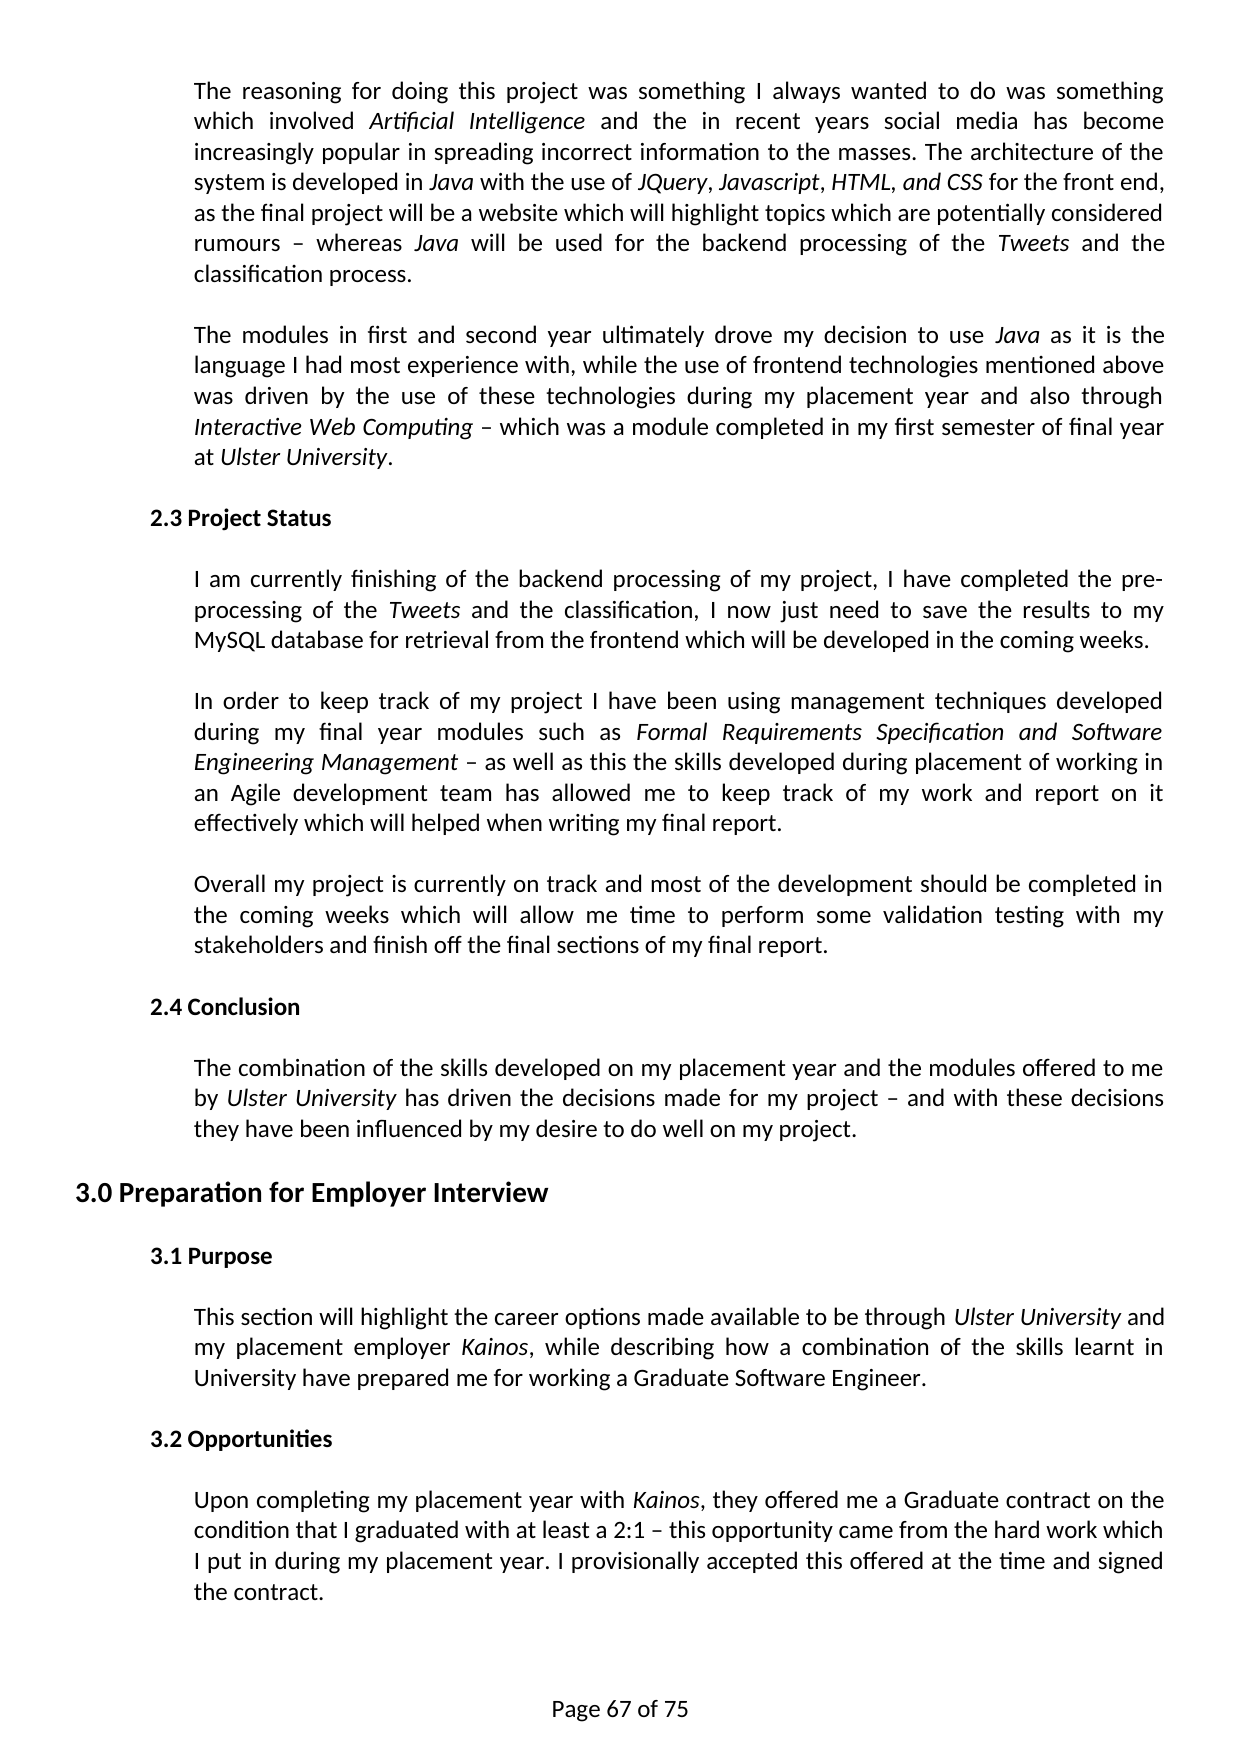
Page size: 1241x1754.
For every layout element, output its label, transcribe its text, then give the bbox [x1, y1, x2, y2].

list The reasoning for doing this project was something I always wanted to do was something which involved Artificial Intelligence and the in recent years social media has become increasingly popular in spreading incorrect information to the masses. The architecture of the system is developed in Java with the use of JQuery, Javascript, HTML, and CSS for the front end, as the final project will be a website which will highlight topics which are potentially considered rumours – whereas Java will be used for the backend processing of the Tweets and the classification process. [194, 75, 1165, 289]
list Opportunities [150, 1423, 1165, 1453]
list The modules in first and second year ultimately drove my decision to use Java as it is the language I had most experience with, while the use of frontend technologies mentioned above was driven by the use of these technologies during my placement year and also through Interactive Web Computing – which was a module completed in my first semester of final year at Ulster University. [194, 319, 1165, 472]
list Project Status [150, 502, 1165, 533]
text In order to keep track of my project I have been using management techniques developed during my final year modules such as Formal Requirements Specification and Software Engineering Management – as well as this the skills developed during placement of working in an Agile development team has allowed me to keep track of my work and report on it effectively which will helped when writing my final report. [194, 685, 1165, 838]
list Upon completing my placement year with Kainos, they offered me a Graduate contract on the condition that I graduated with at least a 2:1 – this opportunity came from the hard work which I put in during my placement year. I provisionally accepted this offered at the time and signed the contract. [194, 1484, 1165, 1606]
list Preparation for Employer Interview [75, 1174, 1165, 1209]
list Conclusion [150, 991, 1165, 1021]
list The combination of the skills developed on my placement year and the modules offered to me by Ulster University has driven the decisions made for my project – and with these decisions they have been influenced by my desire to do well on my project. [194, 1052, 1165, 1143]
text Overall my project is currently on track and most of the development should be completed in the coming weeks which will allow me time to perform some validation testing with my stakeholders and finish off the final sections of my final report. [194, 868, 1165, 960]
text I am currently finishing of the backend processing of my project, I have completed the pre-processing of the Tweets and the classification, I now just need to save the results to my MySQL database for retrieval from the frontend which will be developed in the coming weeks. [194, 563, 1165, 655]
text 3.1 Purpose [150, 1240, 1165, 1270]
list This section will highlight the career options made available to be through Ulster University and my placement employer Kainos, while describing how a combination of the skills learnt in University have prepared me for working a Graduate Software Engineer. [194, 1301, 1165, 1392]
